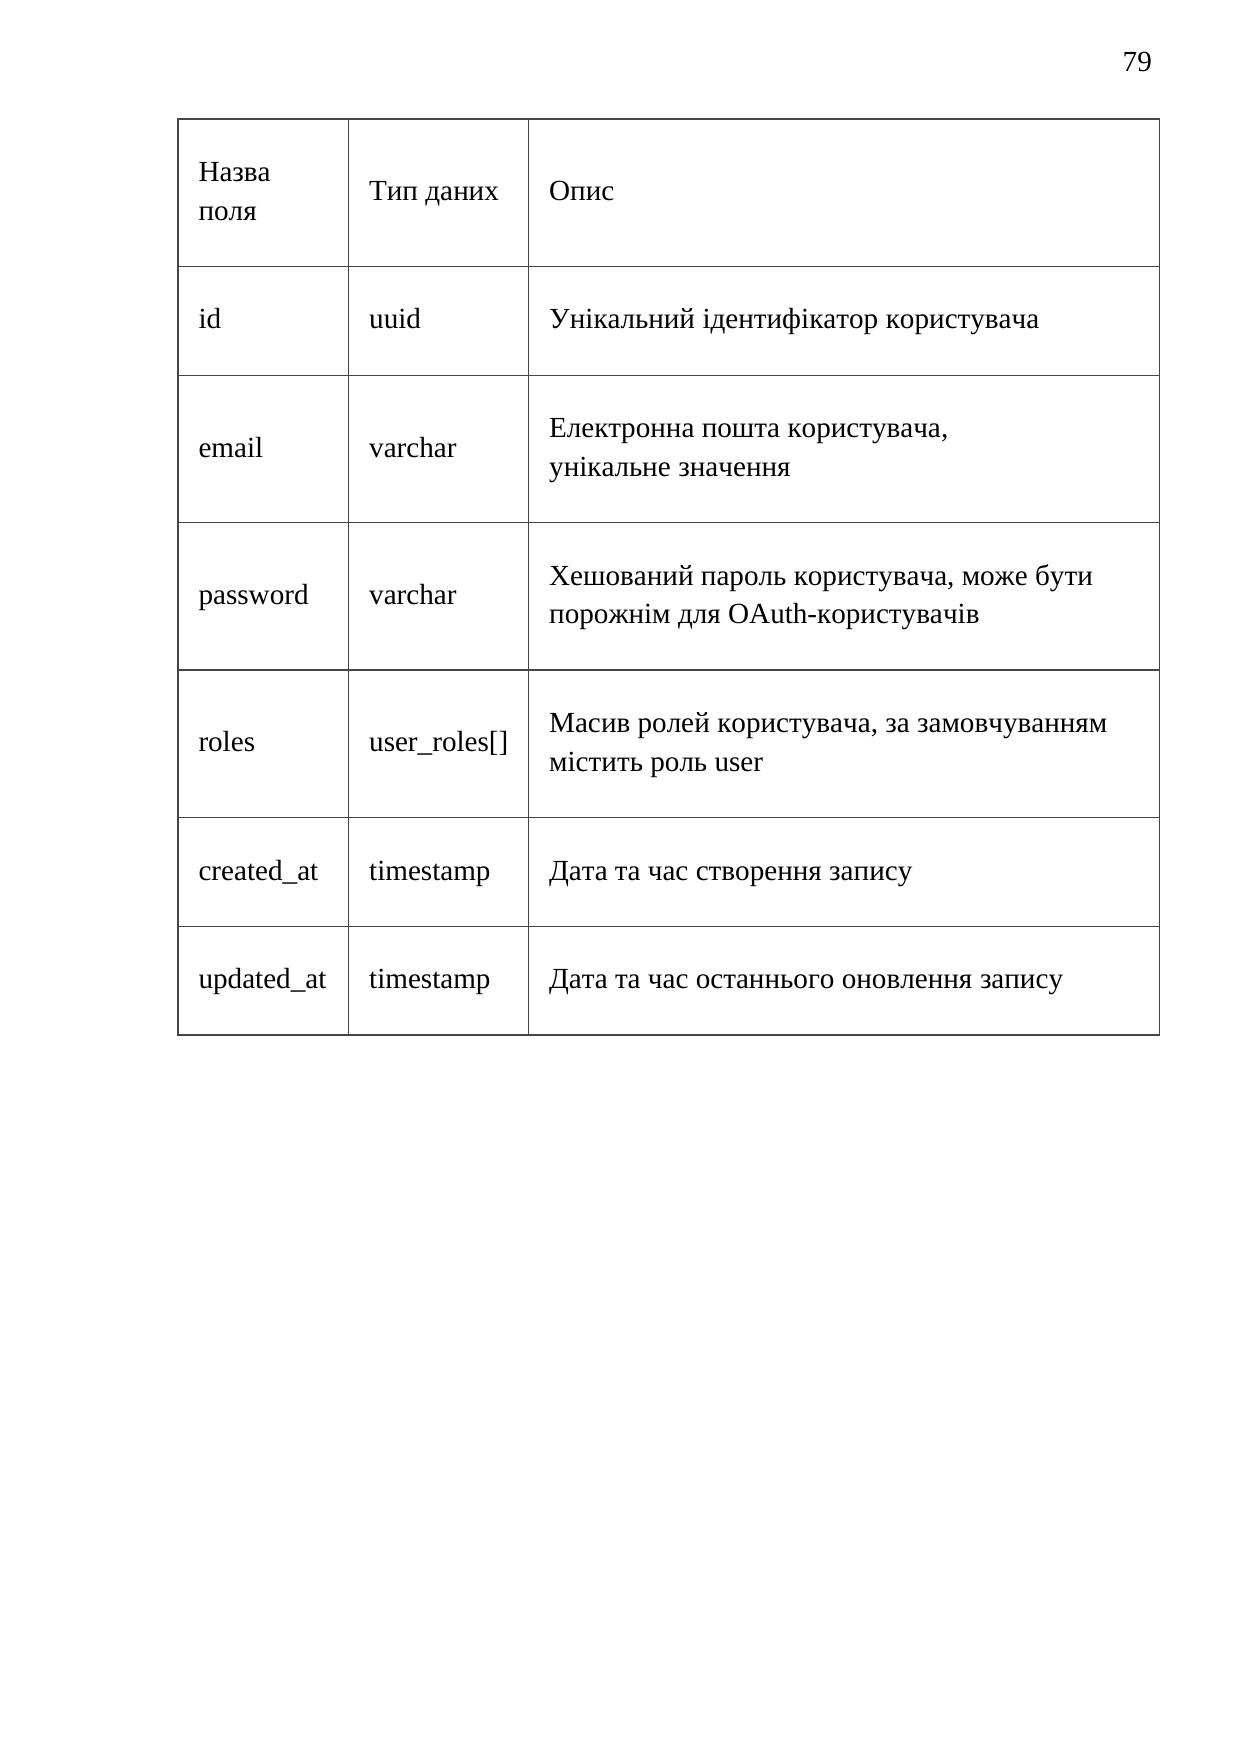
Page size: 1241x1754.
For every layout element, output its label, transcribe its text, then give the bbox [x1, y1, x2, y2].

table_header Назва поля [179, 120, 348, 266]
table_cell password [179, 523, 348, 669]
table_cell Дата та час останнього оновлення запису [529, 927, 1159, 1034]
table_cell user_roles[] [349, 671, 528, 817]
table_cell uuid [349, 267, 528, 374]
table_cell created_at [179, 818, 348, 926]
table_header Тип даних [349, 120, 528, 266]
table_cell Дата та час створення запису [529, 818, 1159, 926]
table_cell Унікальний ідентифікатор користувача [529, 267, 1159, 374]
table_cell Електронна пошта користувача, унікальне значення [529, 376, 1159, 522]
table_cell email [179, 376, 348, 522]
table_cell varchar [349, 376, 528, 522]
table_header Опис [529, 120, 1159, 266]
table_cell timestamp [349, 818, 528, 926]
table_cell Хешований пароль користувача, може бути порожнім для OAuth-користувачів [529, 523, 1159, 669]
table_cell timestamp [349, 927, 528, 1034]
table_cell Масив ролей користувача, за замовчуванням містить роль user [529, 671, 1159, 817]
table_cell updated_at [179, 927, 348, 1034]
table_cell varchar [349, 523, 528, 669]
table_cell id [179, 267, 348, 374]
table_cell roles [179, 671, 348, 817]
